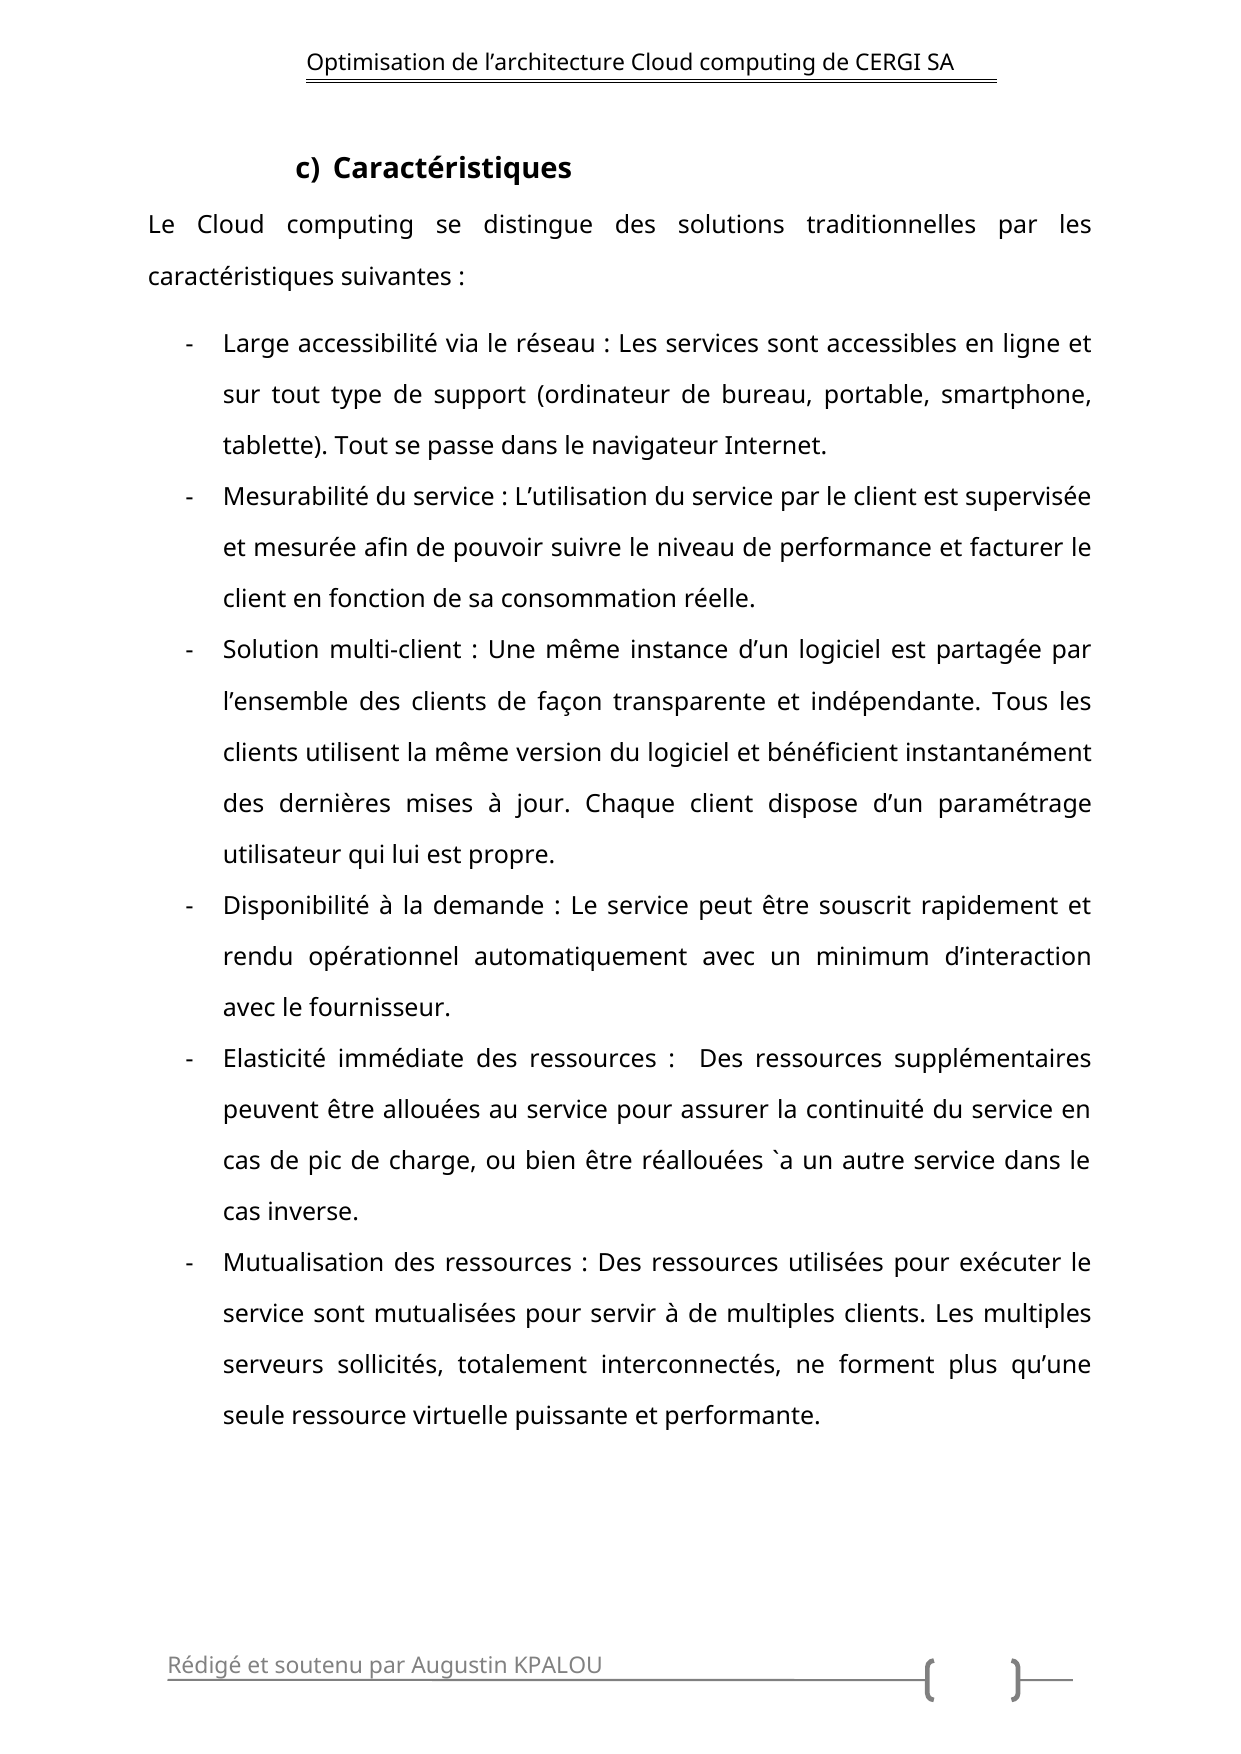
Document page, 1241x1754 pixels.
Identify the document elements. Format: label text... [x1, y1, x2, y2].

list Mutualisation des ressources : Des ressources utilisées pour exécuter le service sont mutualisées pour servir à de multiples clients. Les multiples serveurs sollicités, totalement interconnectés, ne forment plus qu’une seule ressource virtuelle puissante et performante. [185, 1244, 1093, 1432]
list Disponibilité à la demande : Le service peut être souscrit rapidement et rendu opérationnel automatiquement avec un minimum d’interaction avec le fournisseur. [185, 887, 1093, 1023]
text Le Cloud computing se distingue des solutions traditionnelles par les caractéristiques suivantes : [148, 207, 1093, 292]
list Large accessibilité via le réseau : Les services sont accessibles en ligne et sur tout type de support (ordinateur de bureau, portable, smartphone, tablette). Tout se passe dans le navigateur Internet. [185, 326, 1093, 462]
subtitle Caractéristiques [295, 148, 1093, 187]
list Mesurabilité du service : L’utilisation du service par le client est supervisée et mesurée afin de pouvoir suivre le niveau de performance et facturer le client en fonction de sa consommation réelle. [185, 479, 1093, 615]
list Solution multi-client : Une même instance d’un logiciel est partagée par l’ensemble des clients de façon transparente et indépendante. Tous les clients utilisent la même version du logiciel et bénéficient instantanément des dernières mises à jour. Chaque client dispose d’un paramétrage utilisateur qui lui est propre. [185, 632, 1093, 870]
list Elasticité immédiate des ressources : Des ressources supplémentaires peuvent être allouées au service pour assurer la continuité du service en cas de pic de charge, ou bien être réallouées `a un autre service dans le cas inverse. [185, 1040, 1093, 1228]
